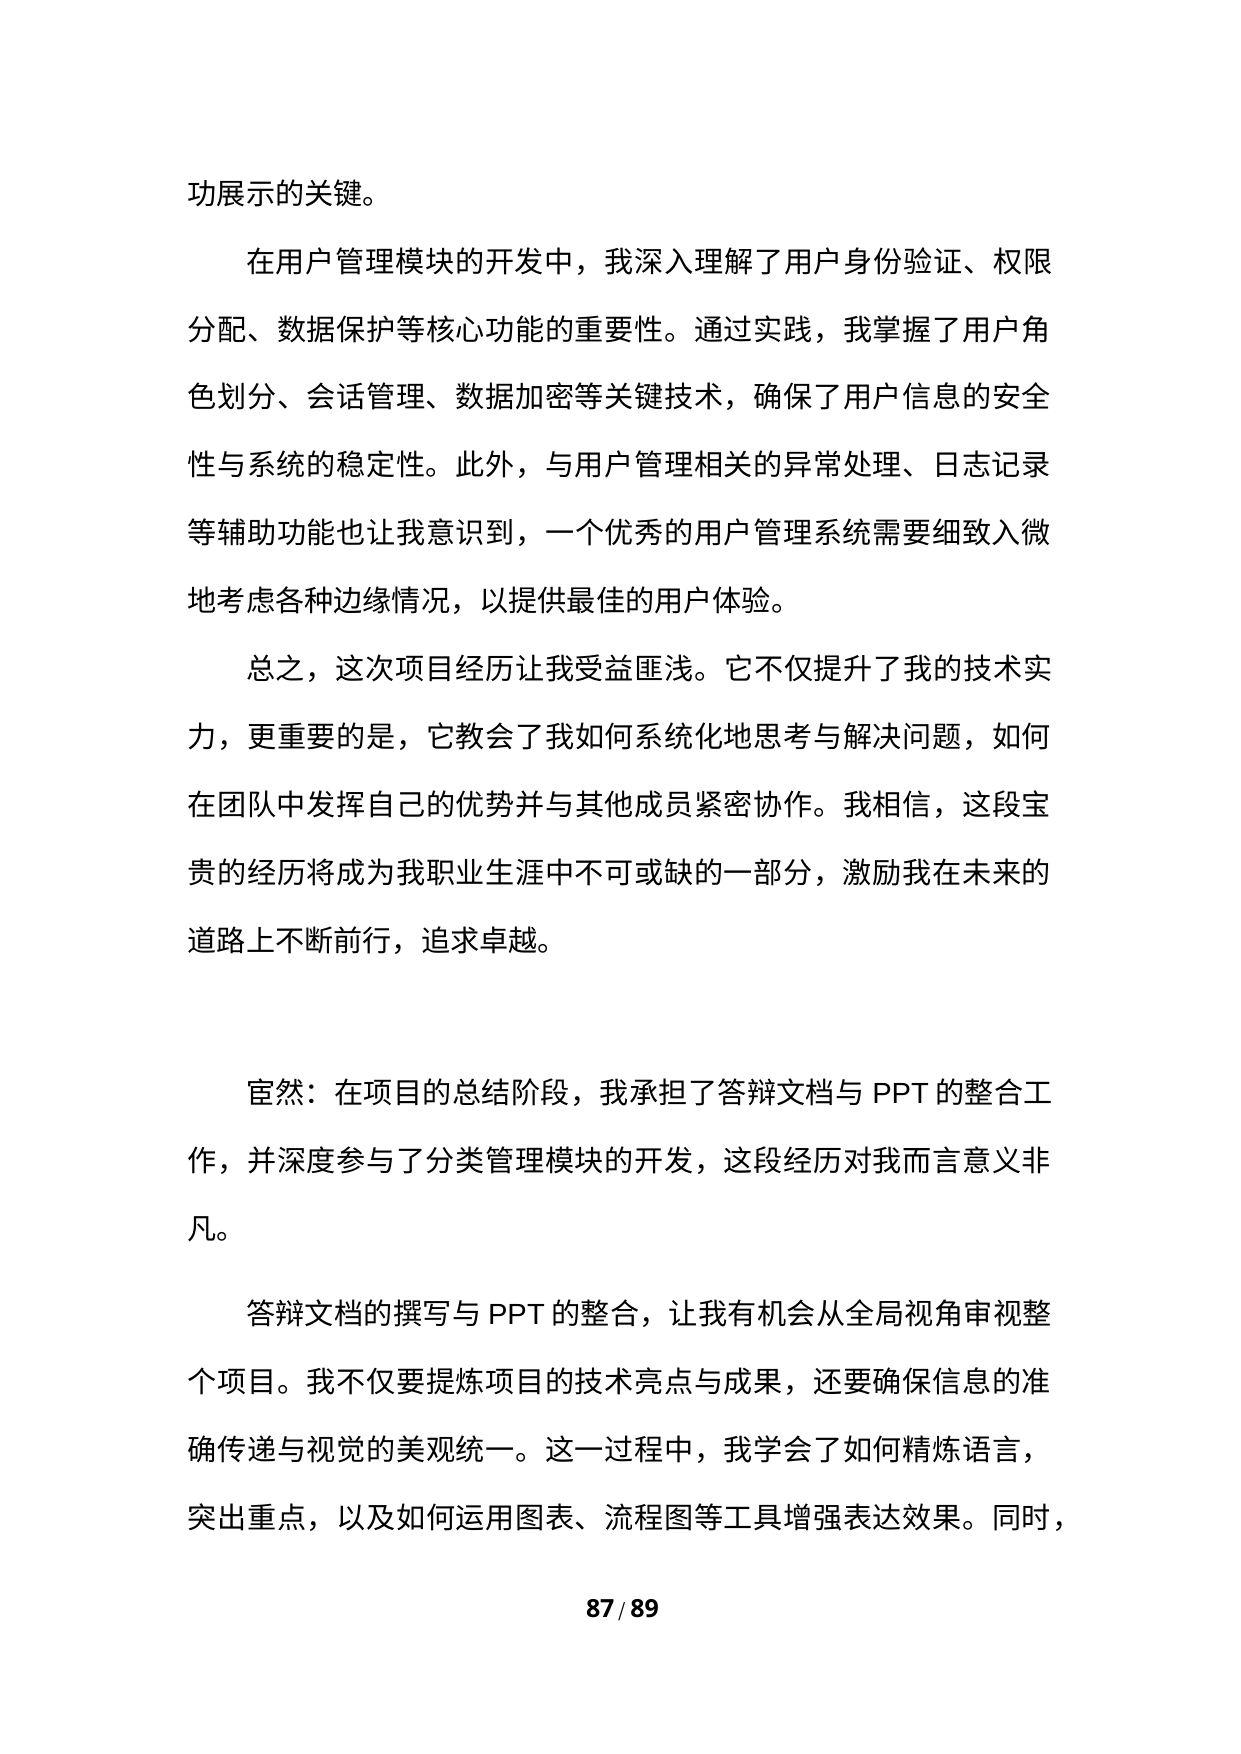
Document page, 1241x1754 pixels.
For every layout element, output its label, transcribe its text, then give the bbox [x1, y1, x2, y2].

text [187, 1278, 1053, 1550]
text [187, 157, 1053, 225]
text 宦然：在项目的总结阶段，我承担了答辩文档与PPT的整合工作，并深度参与了分类管理模块的开发，这段经历对我而言意义非凡。 [187, 1057, 1053, 1261]
text 总之，这次项目经历让我受益匪浅。它不仅提升了我的技术实力，更重要的是，它教会了我如何系统化地思考与解决问题，如何在团队中发挥自己的优势并与其他成员紧密协作。我相信，这段宝贵的经历将成为我职业生涯中不可或缺的一部分，激励我在未来的道路上不断前行，追求卓越。 [187, 633, 1053, 972]
text 在用户管理模块的开发中，我深入理解了用户身份验证、权限分配、数据保护等核心功能的重要性。通过实践，我掌握了用户角色划分、会话管理、数据加密等关键技术，确保了用户信息的安全性与系统的稳定性。此外，与用户管理相关的异常处理、日志记录等辅助功能也让我意识到，一个优秀的用户管理系统需要细致入微地考虑各种边缘情况，以提供最佳的用户体验。 [187, 225, 1053, 633]
